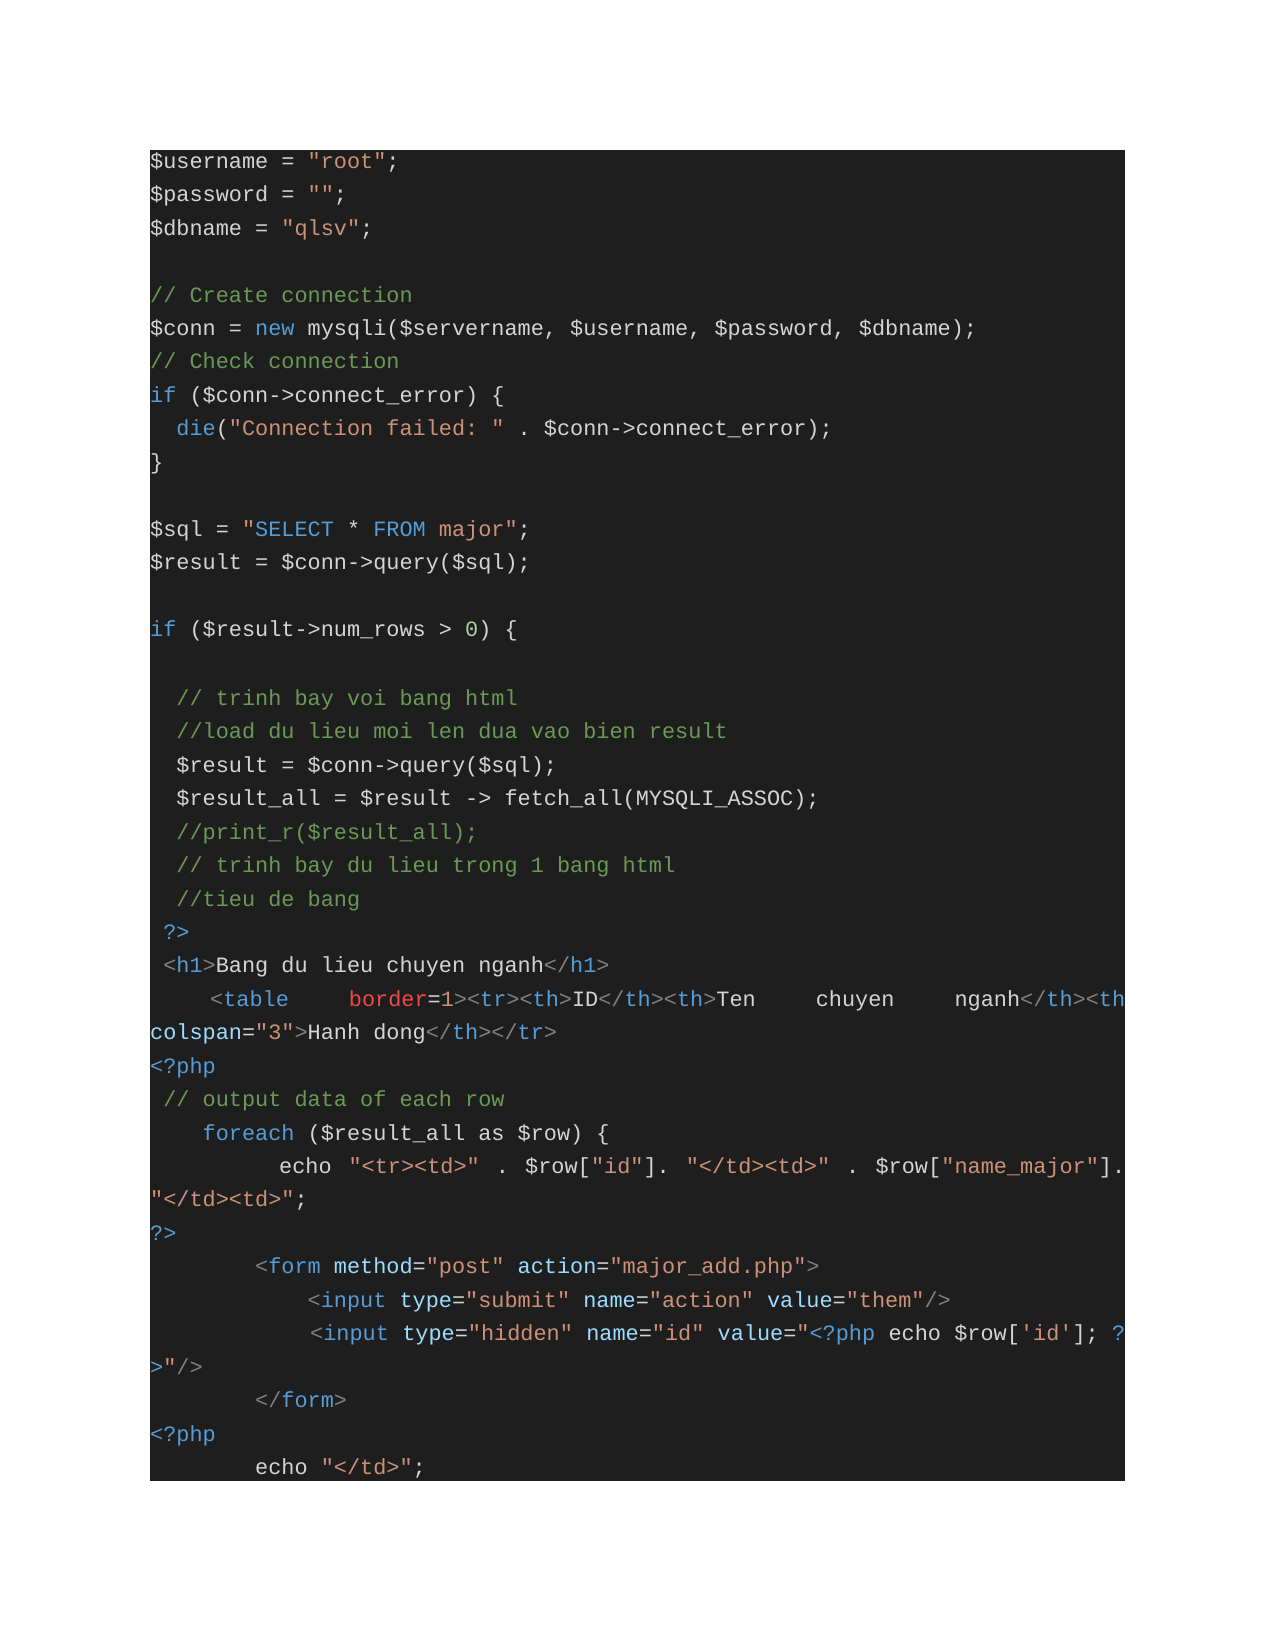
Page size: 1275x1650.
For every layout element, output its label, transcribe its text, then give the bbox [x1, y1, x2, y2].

text ?> [150, 921, 1125, 946]
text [150, 1322, 1125, 1381]
text <input type="submit" name="action" value="them"/> [150, 1289, 1125, 1314]
text foreach ($result_all as $row) { [150, 1122, 1125, 1147]
text if ($conn->connect_error) { [150, 384, 1125, 409]
text //load du lieu moi len dua vao bien result [150, 721, 1125, 745]
text </form> [150, 1389, 1125, 1414]
text $password = ""; [150, 183, 1125, 208]
text $result = $conn->query($sql); [150, 551, 1125, 576]
text //tieu de bang [150, 888, 1125, 912]
text <h1>Bang du lieu chuyen nganh</h1> [150, 954, 1125, 979]
text <?php [150, 1055, 1125, 1080]
text $result = $conn->query($sql); [150, 754, 1125, 779]
text } [150, 451, 1125, 476]
text $conn = new mysqli($servername, $username, $password, $dbname); [150, 317, 1125, 342]
text echo "</td>"; [150, 1456, 1125, 1481]
text if ($result->num_rows > 0) { [150, 618, 1125, 643]
text $sql = "SELECT * FROM major"; [150, 518, 1125, 543]
text $result_all = $result -> fetch_all(MYSQLI_ASSOC); [150, 787, 1125, 812]
text //print_r($result_all); [150, 821, 1125, 846]
text <table border=1><tr><th>ID</th><th>Ten chuyen nganh</th><th colspan="3">Hanh dong</th></tr> [150, 988, 1125, 1046]
text // trinh bay du lieu trong 1 bang html [150, 854, 1125, 879]
text // Check connection [150, 351, 1125, 375]
text // trinh bay voi bang html [150, 687, 1125, 712]
text <?php [150, 1423, 1125, 1447]
text $dbname = "qlsv"; [150, 217, 1125, 242]
text die("Connection failed: " . $conn->connect_error); [150, 417, 1125, 442]
text echo "<tr><td>" . $row["id"]. "</td><td>" . $row["name_major"]. "</td><td>"; [150, 1155, 1125, 1213]
text // output data of each row [150, 1088, 1125, 1113]
text ?> [150, 1222, 1125, 1247]
text $username = "root"; [150, 150, 1125, 175]
text // Create connection [150, 284, 1125, 308]
text <form method="post" action="major_add.php"> [150, 1256, 1125, 1280]
